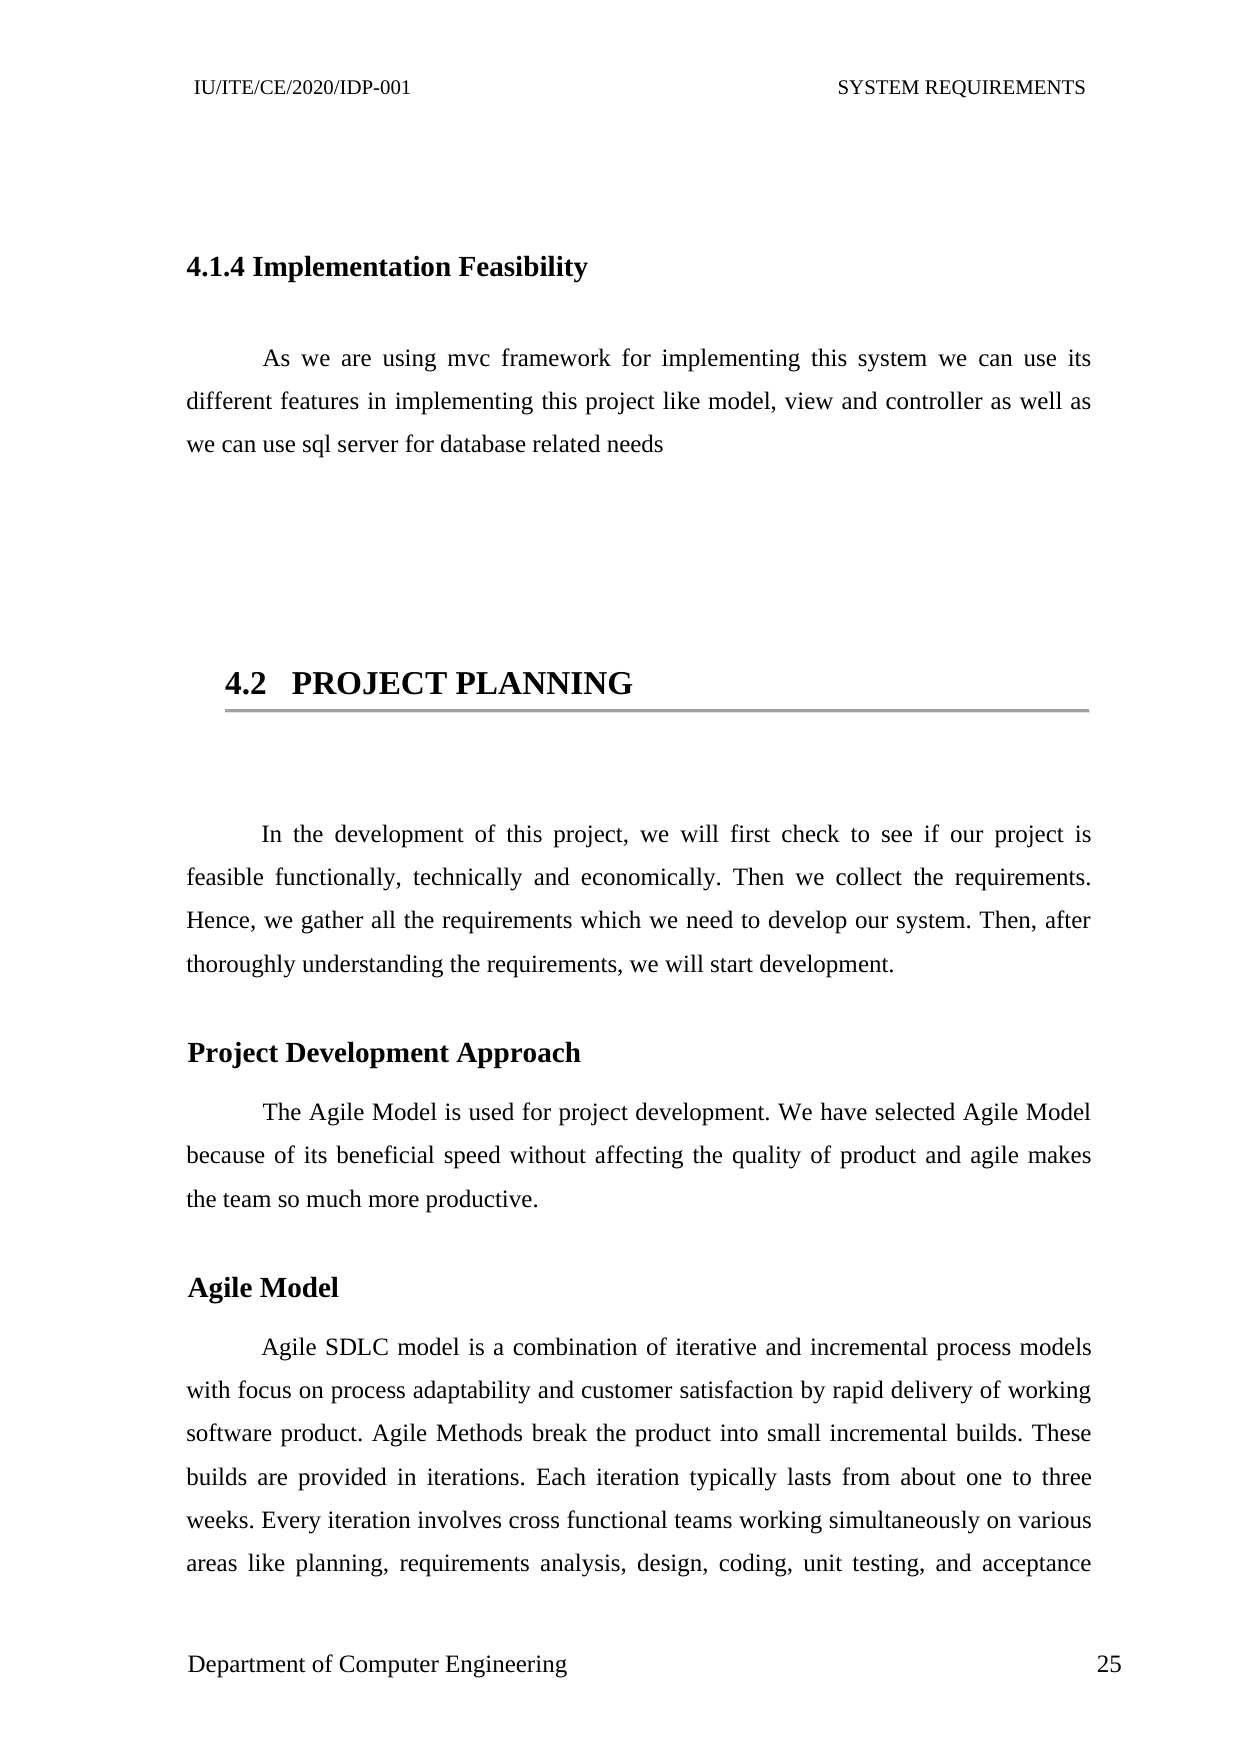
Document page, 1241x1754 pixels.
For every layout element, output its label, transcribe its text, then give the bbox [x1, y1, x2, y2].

text As we are using mvc framework for implementing this system we can use its different features in implementing this project like model, view and controller as well as we can use sql server for database related needs [186, 343, 1093, 458]
text Project Development Approach [187, 1035, 994, 1069]
text In the development of this project, we will first check to see if our project is feasible functionally, technically and economically. Then we collect the requirements. Hence, we gather all the requirements which we need to develop our system. Then, after thoroughly understanding the requirements, we will start development. [186, 819, 1093, 977]
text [186, 1332, 1093, 1577]
subtitle 4.2 PROJECT PLANNING [225, 663, 994, 701]
text 4.1.4 Implementation Feasibility [186, 249, 1093, 283]
text The Agile Model is used for project development. We have selected Agile Model because of its beneficial speed without affecting the quality of product and agile makes the team so much more productive. [186, 1097, 1093, 1212]
text Agile Model [187, 1270, 994, 1303]
